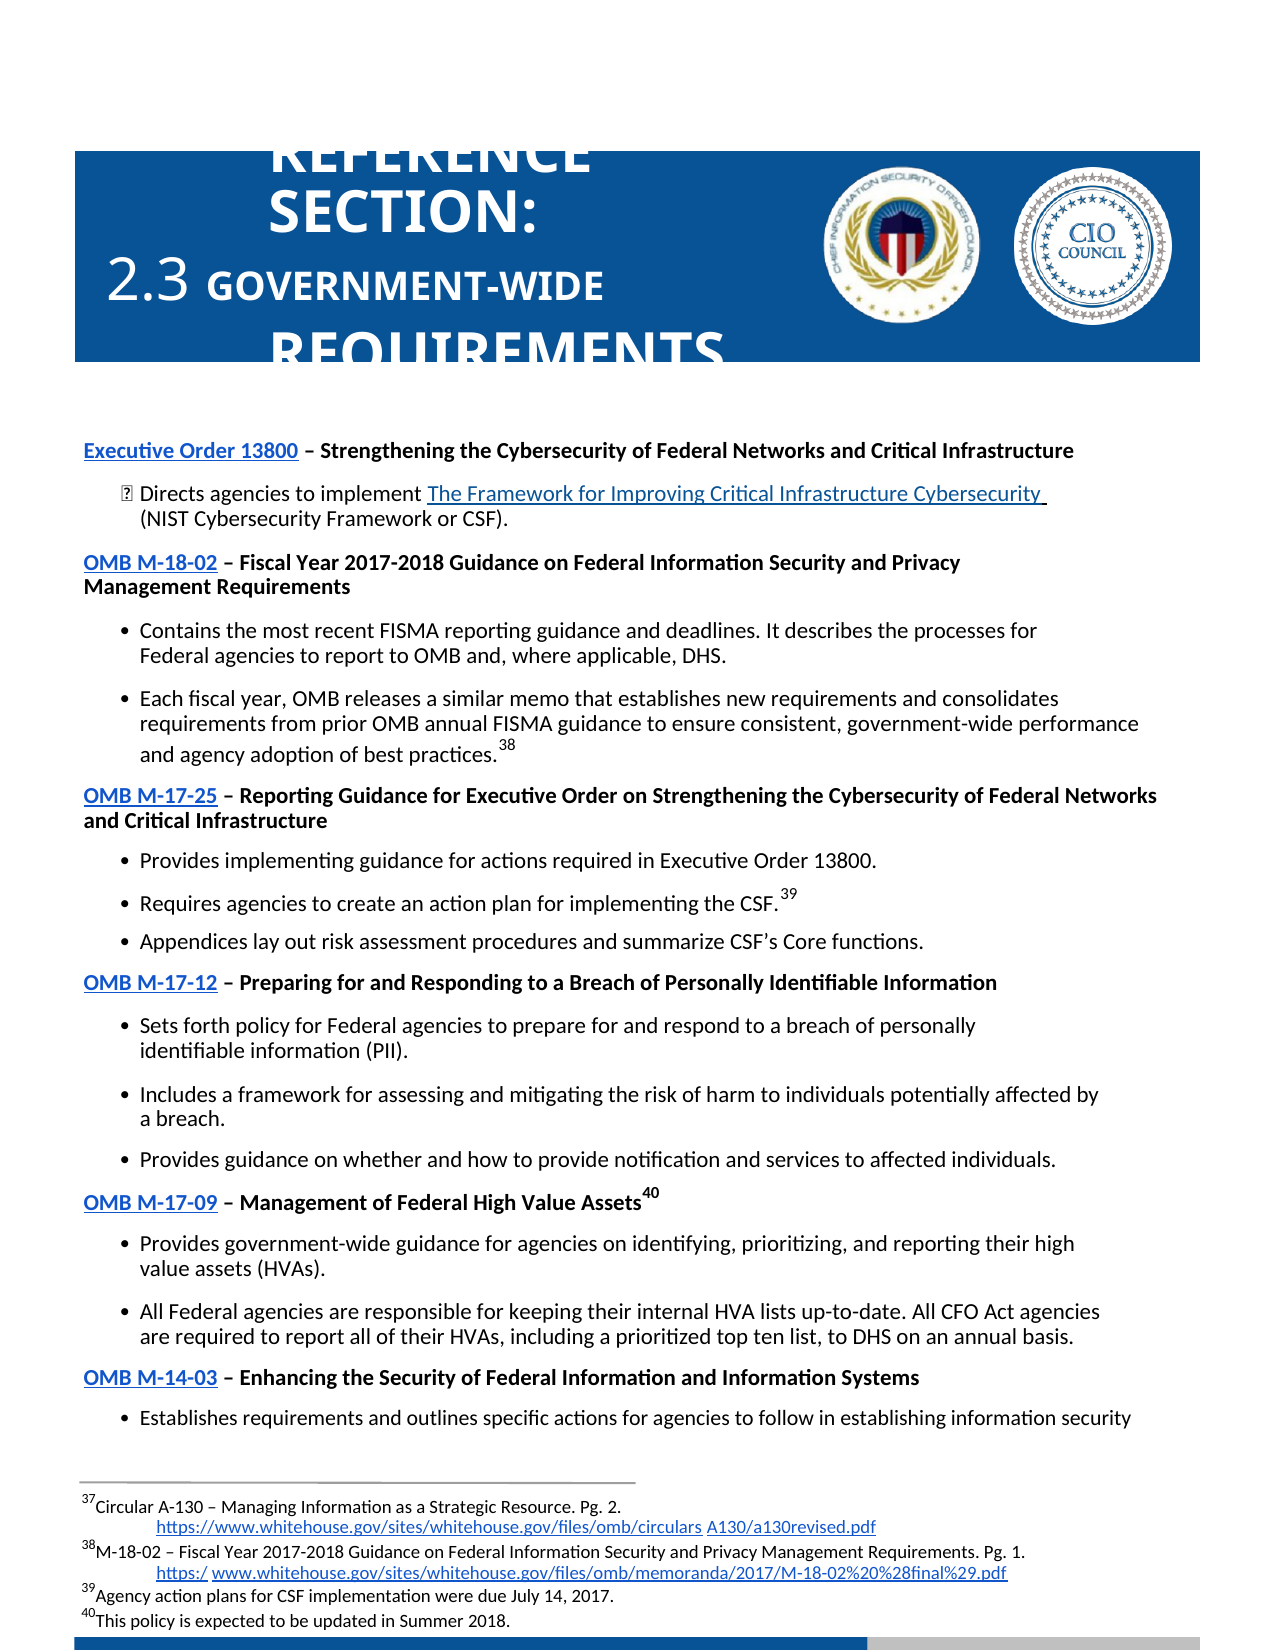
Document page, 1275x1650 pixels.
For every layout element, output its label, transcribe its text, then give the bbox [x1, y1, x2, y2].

text Executive Order 13800 – Strengthening the Cybersecurity of Federal Networks and Critical Infrastructure [83, 436, 1194, 464]
list Provides implementing guidance for actions required in Executive Order 13800. [121, 846, 1194, 874]
list Includes a framework for assessing and mitigating the risk of harm to individuals potentially affected by a breach. [121, 1082, 1114, 1132]
list Requires agencies to create an action plan for implementing the CSF.39 [121, 883, 1194, 919]
text OMB M-17-25 – Reporting Guidance for Executive Order on Strengthening the Cybersecurity of Federal Networks and Critical Infrastructure [83, 783, 1158, 834]
text OMB M-14-03 – Enhancing the Security of Federal Information and Information Systems [83, 1363, 1194, 1391]
list Appendices lay out risk assessment procedures and summarize CSF’s Core functions. [121, 927, 1194, 955]
list All Federal agencies are responsible for keeping their internal HVA lists up-to-date. All CFO Act agencies are required to report all of their HVAs, including a prioritized top ten list, to DHS on an annual basis. [121, 1299, 1135, 1350]
list Provides guidance on whether and how to provide notification and services to affected individuals. [121, 1145, 1194, 1173]
list Contains the most recent FISMA reporting guidance and deadlines. It describes the processes for Federal agencies to report to OMB and, where applicable, DHS. [121, 618, 1112, 669]
text CISO REFERENCE SECTION: [269, 71, 729, 250]
list Establishes requirements and outlines specific actions for agencies to follow in establishing information security [121, 1404, 1194, 1431]
text REQUIREMENTS [269, 312, 1194, 390]
list Provides government-wide guidance for agencies on identifying, prioritizing, and reporting their high value assets (HVAs). [121, 1231, 1131, 1282]
text OMB M-17-12 – Preparing for and Responding to a Breach of Personally Identifiable Information [83, 968, 1194, 996]
list Sets forth policy for Federal agencies to prepare for and respond to a breach of personally identifiable information (PII). [121, 1014, 1085, 1064]
text 40This policy is expected to be updated in Summer 2018. [81, 1607, 1194, 1632]
list Each fiscal year, OMB releases a similar memo that establishes new requirements and consolidates requirements from prior OMB annual FISMA guidance to ensure consistent, government-wide performance and agency adoption of best practices.38 [121, 687, 1179, 769]
text 38M-18-02 – Fiscal Year 2017-2018 Guidance on Federal Information Security and Privacy Management Requirements. Pg. 1. https:/ www.whitehouse.gov/sites/whitehouse.gov/files/omb/memoranda/2017/M-18-02%20%28final%29.pdf [81, 1539, 1081, 1584]
text 2.3 GOVERNMENT-WIDE [106, 252, 1194, 312]
text OMB M-17-09 – Management of Federal High Value Assets40 [83, 1182, 1194, 1217]
list Directs agencies to implement The Framework for Improving Critical Infrastructure Cybersecurity (NIST Cybersecurity Framework or CSF). [121, 482, 1096, 532]
text OMB M-18-02 – Fiscal Year 2017-2018 Guidance on Federal Information Security and Privacy Management Requirements [83, 550, 1094, 600]
picture [75, 151, 1200, 362]
text 39Agency action plans for CSF implementation were due July 14, 2017. [81, 1584, 1194, 1607]
text 37Circular A-130 – Managing Information as a Strategic Resource. Pg. 2. https://www.whitehouse.gov/sites/whitehouse.gov/files/omb/circulars A130/a130revised.pdf [81, 1493, 1171, 1538]
